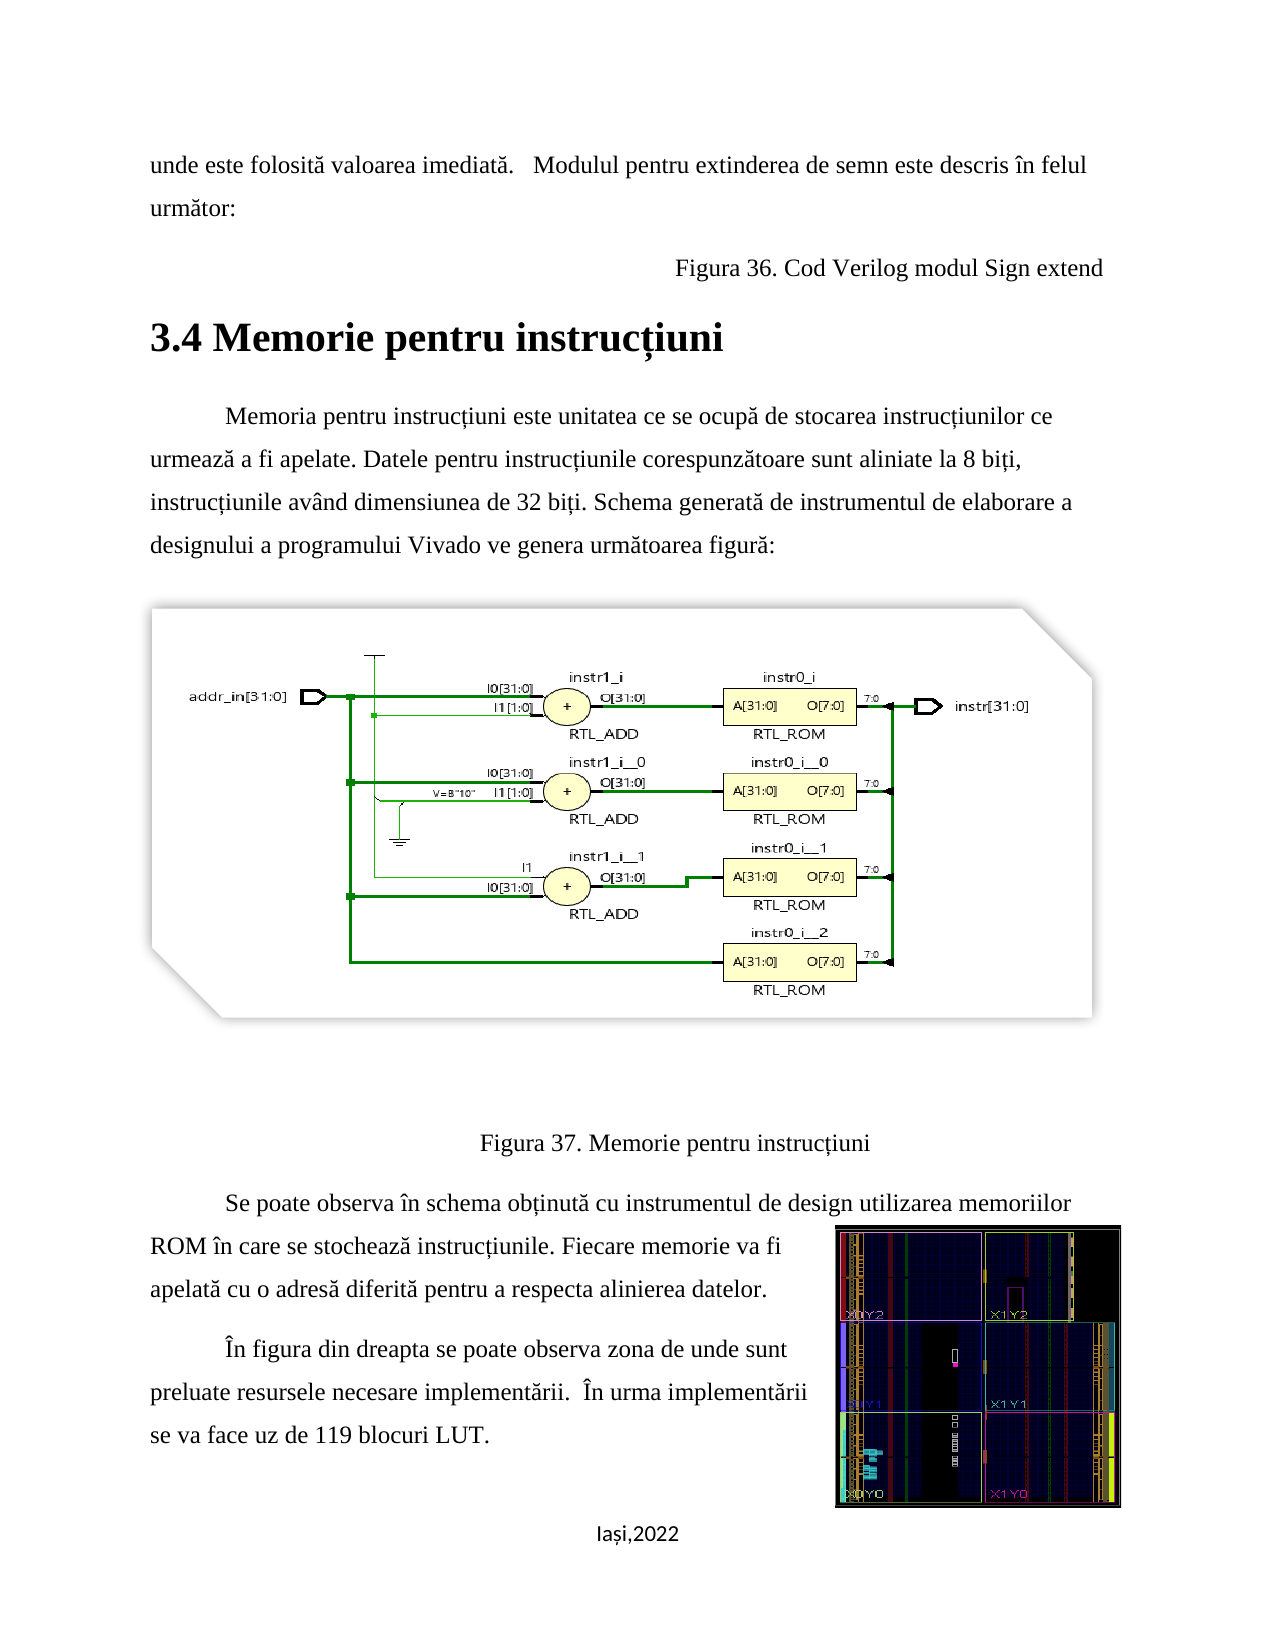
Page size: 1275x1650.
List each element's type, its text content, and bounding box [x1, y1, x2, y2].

text În figura din dreapta se poate observa zona de unde sunt preluate resursele necesare implementării. În urma implementării se va face uz de 119 blocuri LUT. [150, 1334, 833, 1449]
text Se poate observa în schema obținută cu instrumentul de design utilizarea memoriilor ROM în care se stochează instrucțiunile. Fiecare memorie va fi apelată cu o adresă diferită pentru a respecta alinierea datelor. [150, 1188, 1125, 1303]
picture [833, 1225, 1122, 1507]
text Memoria pentru instrucțiuni este unitatea ce se ocupă de stocarea instrucțiunilor ce urmează a fi apelate. Datele pentru instrucțiunile corespunzătoare sunt aliniate la 8 biți, instrucțiunile având dimensiunea de 32 biți. Schema generată de instrumentul de elaborare a designului a programului Vivado ve genera următoarea figură: [150, 401, 1125, 559]
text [150, 150, 1125, 222]
text Figura 36. Cod Verilog modul Sign extend [150, 253, 1125, 282]
picture [167, 624, 1077, 1003]
subtitle 3.4 Memorie pentru instrucțiuni [150, 313, 1125, 361]
